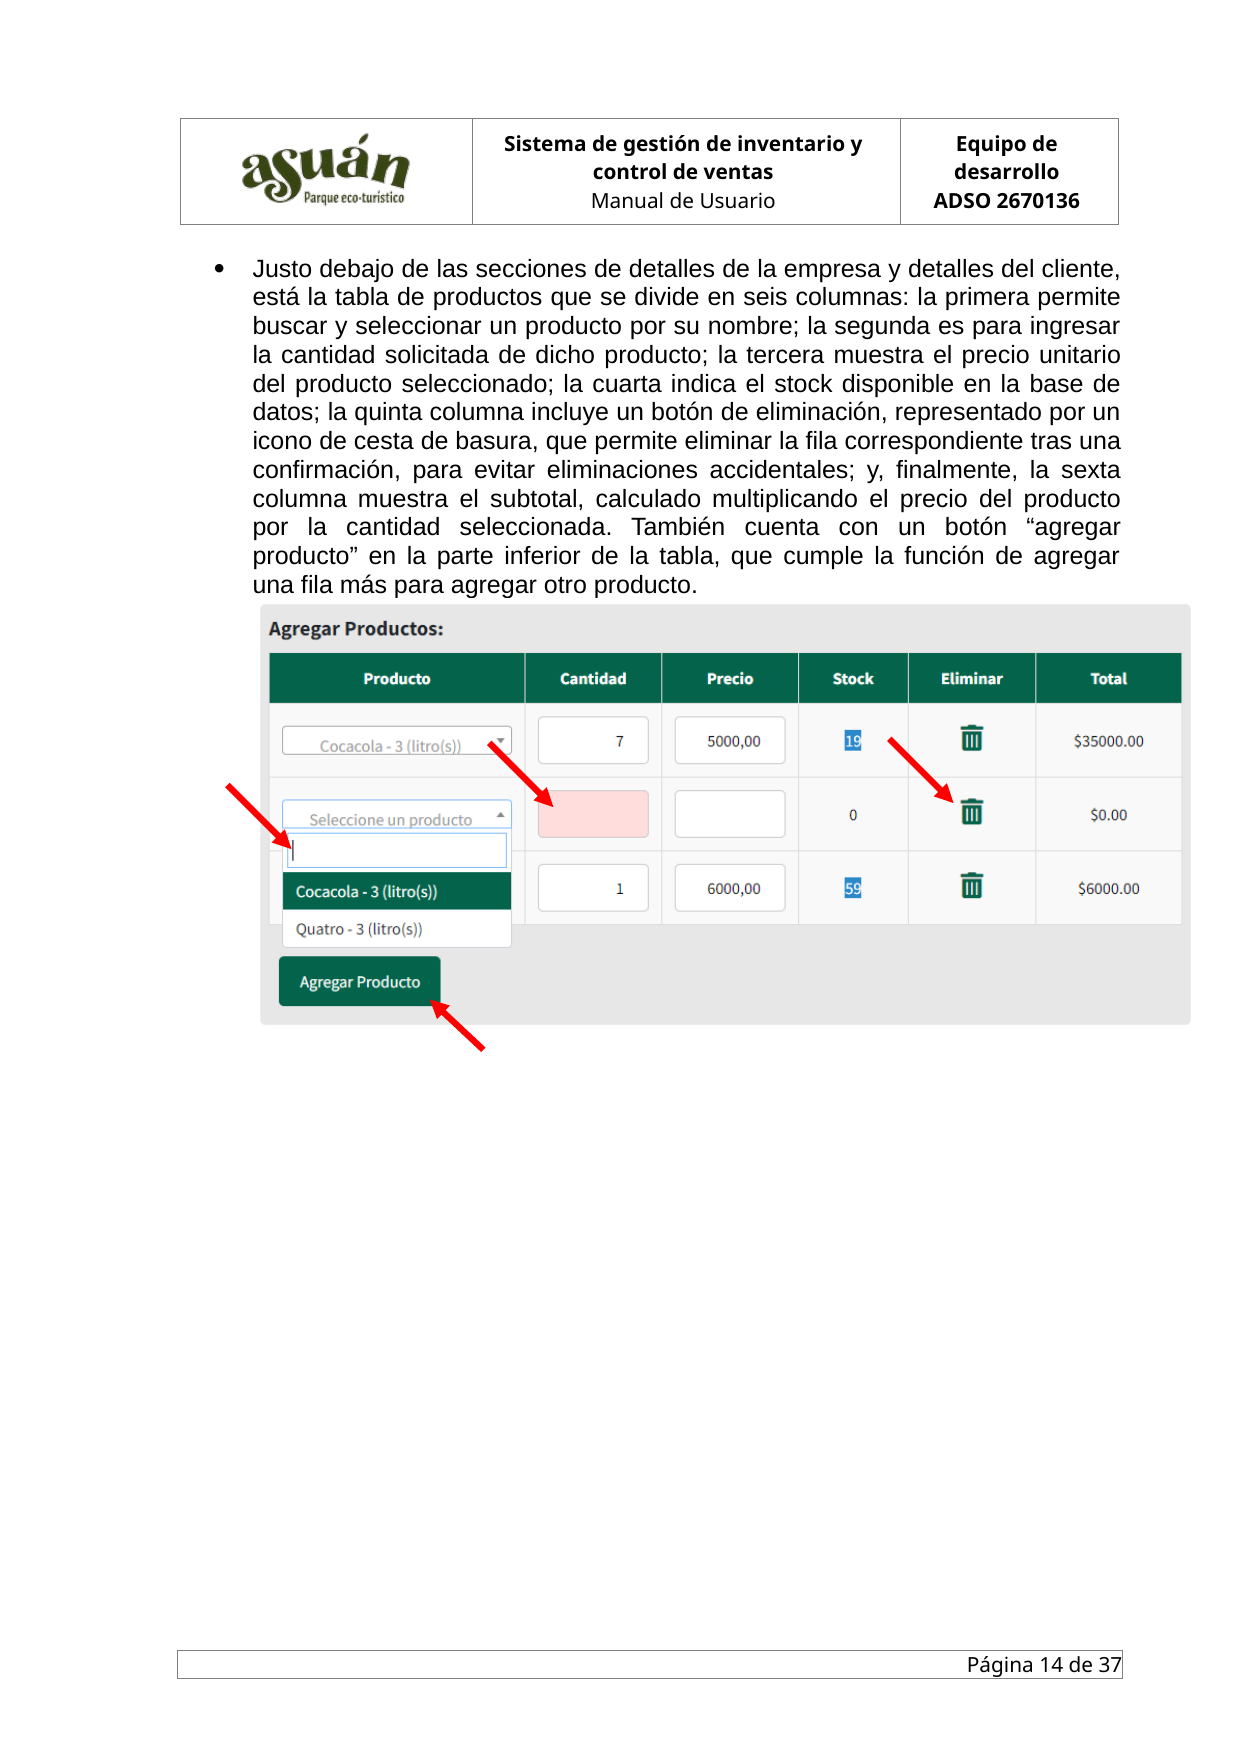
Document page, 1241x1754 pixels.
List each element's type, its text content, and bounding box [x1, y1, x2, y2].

picture [252, 598, 1198, 1029]
picture [239, 131, 413, 213]
list Justo debajo de las secciones de detalles de la empresa y detalles del cliente, está la tabla de productos que se divide en seis columnas: la primera permite buscar y seleccionar un producto por su nombre; la segunda es para ingresar la cantidad solicitada de dicho producto; la tercera muestra el precio unitario del producto seleccionado; la cuarta indica el stock disponible en la base de datos; la quinta columna incluye un botón de eliminación, representado por un icono de cesta de basura, que permite eliminar la fila correspondiente tras una confirmación, para evitar eliminaciones accidentales; y, finalmente, la sexta columna muestra el subtotal, calculado multiplicando el precio del producto por la cantidad seleccionada. También cuenta con un botón “agregar producto” en la parte inferior de la tabla, que cumple la función de agregar una fila más para agregar otro producto. [215, 253, 1122, 599]
